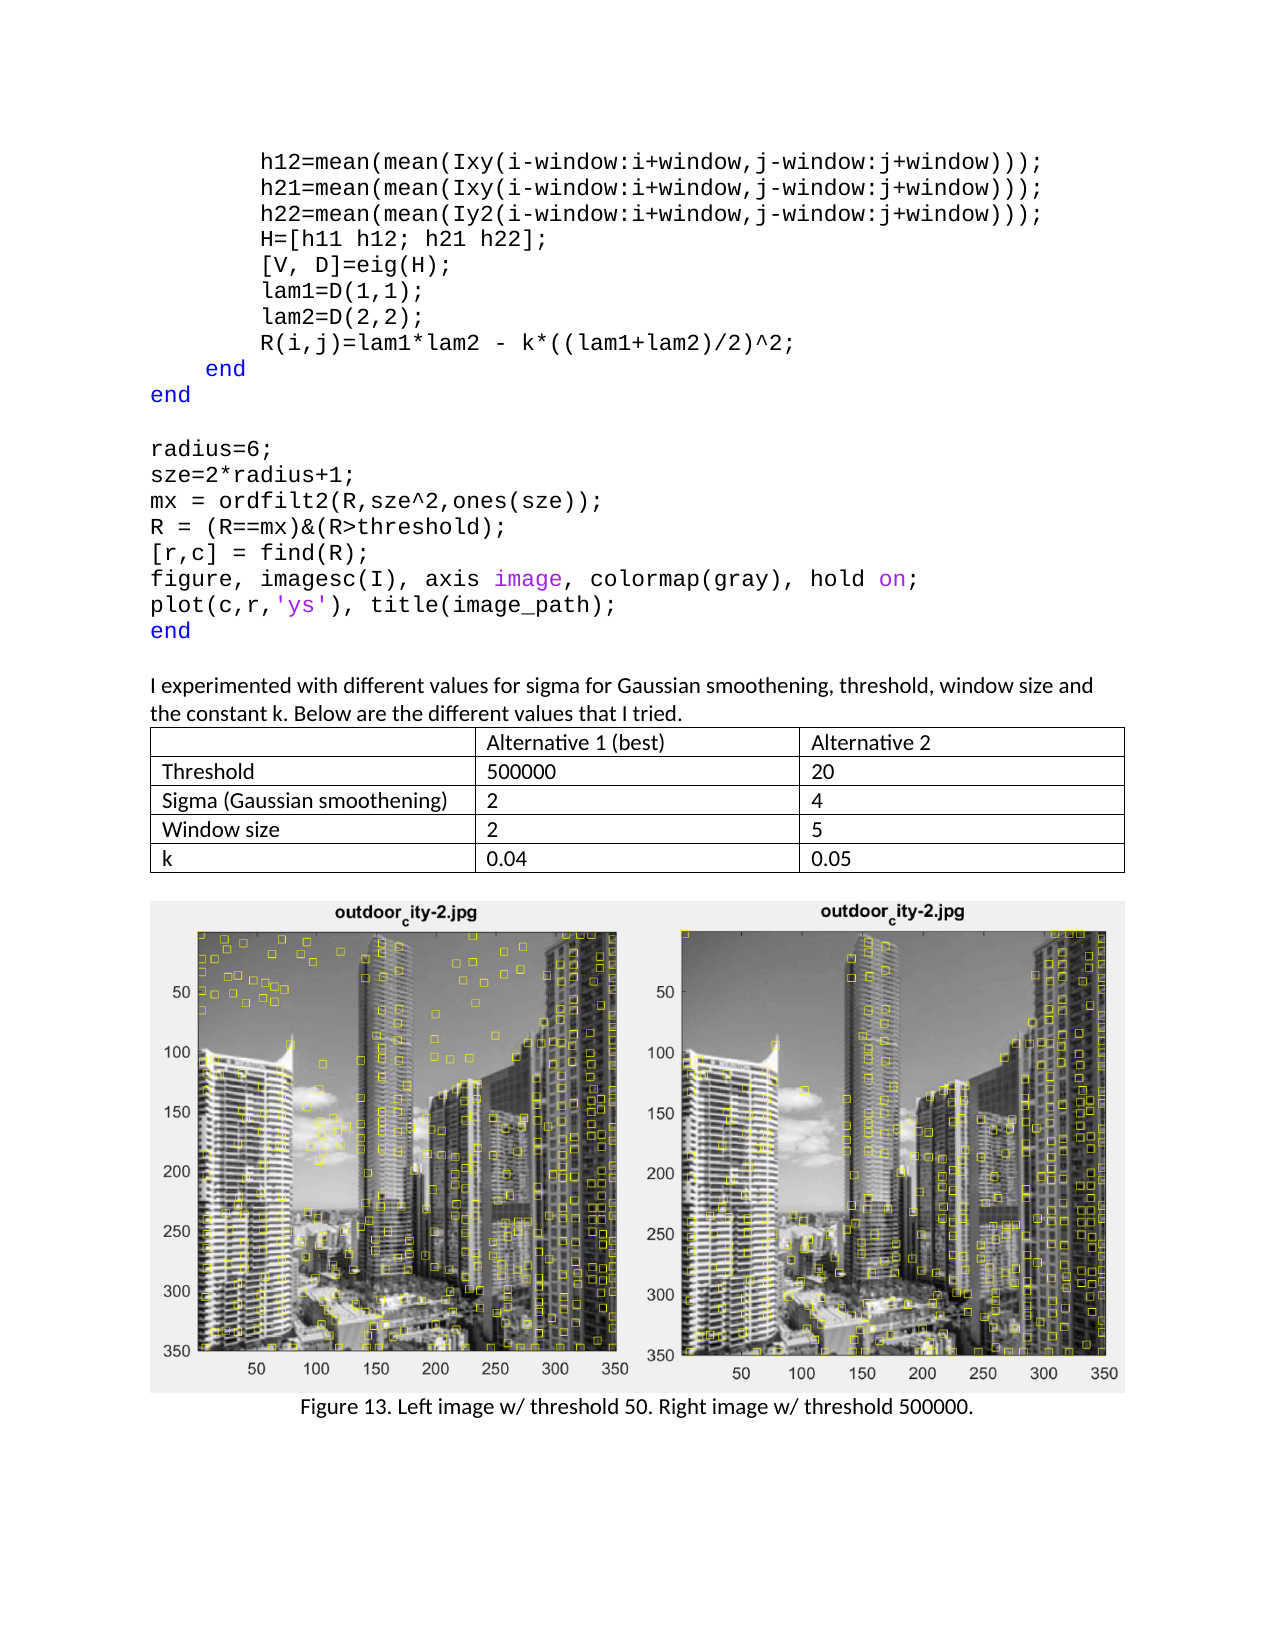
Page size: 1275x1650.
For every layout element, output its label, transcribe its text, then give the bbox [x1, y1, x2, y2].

text [r,c] = find(R); [150, 541, 1125, 567]
text end [150, 357, 1125, 383]
table_cell 4 [800, 786, 1124, 814]
table_cell 500000 [476, 757, 799, 785]
text end [150, 383, 1125, 409]
table_cell 0.04 [476, 844, 799, 872]
table_cell 0.05 [800, 844, 1124, 872]
table_header Alternative 1 (best) [476, 728, 799, 756]
picture [150, 901, 1125, 1393]
text lam2=D(2,2); [150, 306, 1125, 332]
table_header Alternative 2 [800, 728, 1124, 756]
text lam1=D(1,1); [150, 280, 1125, 306]
text Figure 13. Left image w/ threshold 50. Right image w/ threshold 500000. [150, 1393, 1125, 1420]
text end [150, 619, 1125, 645]
table_cell Sigma (Gaussian smoothening) [151, 786, 475, 814]
text h21=mean(mean(Ixy(i-window:i+window,j-window:j+window))); [150, 176, 1125, 202]
table_cell 20 [800, 757, 1124, 785]
text h22=mean(mean(Iy2(i-window:i+window,j-window:j+window))); [150, 202, 1125, 228]
table_cell Threshold [151, 757, 475, 785]
text plot(c,r,'ys'), title(image_path); [150, 593, 1125, 619]
table_cell 2 [476, 815, 799, 843]
text sze=2*radius+1; [150, 463, 1125, 489]
table_cell k [151, 844, 475, 872]
table_cell Window size [151, 815, 475, 843]
text mx = ordfilt2(R,sze^2,ones(sze)); [150, 489, 1125, 515]
text R(i,j)=lam1*lam2 - k*((lam1+lam2)/2)^2; [150, 332, 1125, 357]
text H=[h11 h12; h21 h22]; [150, 228, 1125, 254]
table_cell 5 [800, 815, 1124, 843]
text figure, imagesc(I), axis image, colormap(gray), hold on; [150, 567, 1125, 593]
table_cell 2 [476, 786, 799, 814]
table_header [151, 728, 475, 756]
text radius=6; [150, 437, 1125, 463]
text [V, D]=eig(H); [150, 254, 1125, 280]
text R = (R==mx)&(R>threshold); [150, 515, 1125, 541]
text I experimented with different values for sigma for Gaussian smoothening, threshold, window size and the constant k. Below are the different values that I tried. [150, 671, 1125, 727]
text h12=mean(mean(Ixy(i-window:i+window,j-window:j+window))); [150, 150, 1125, 176]
